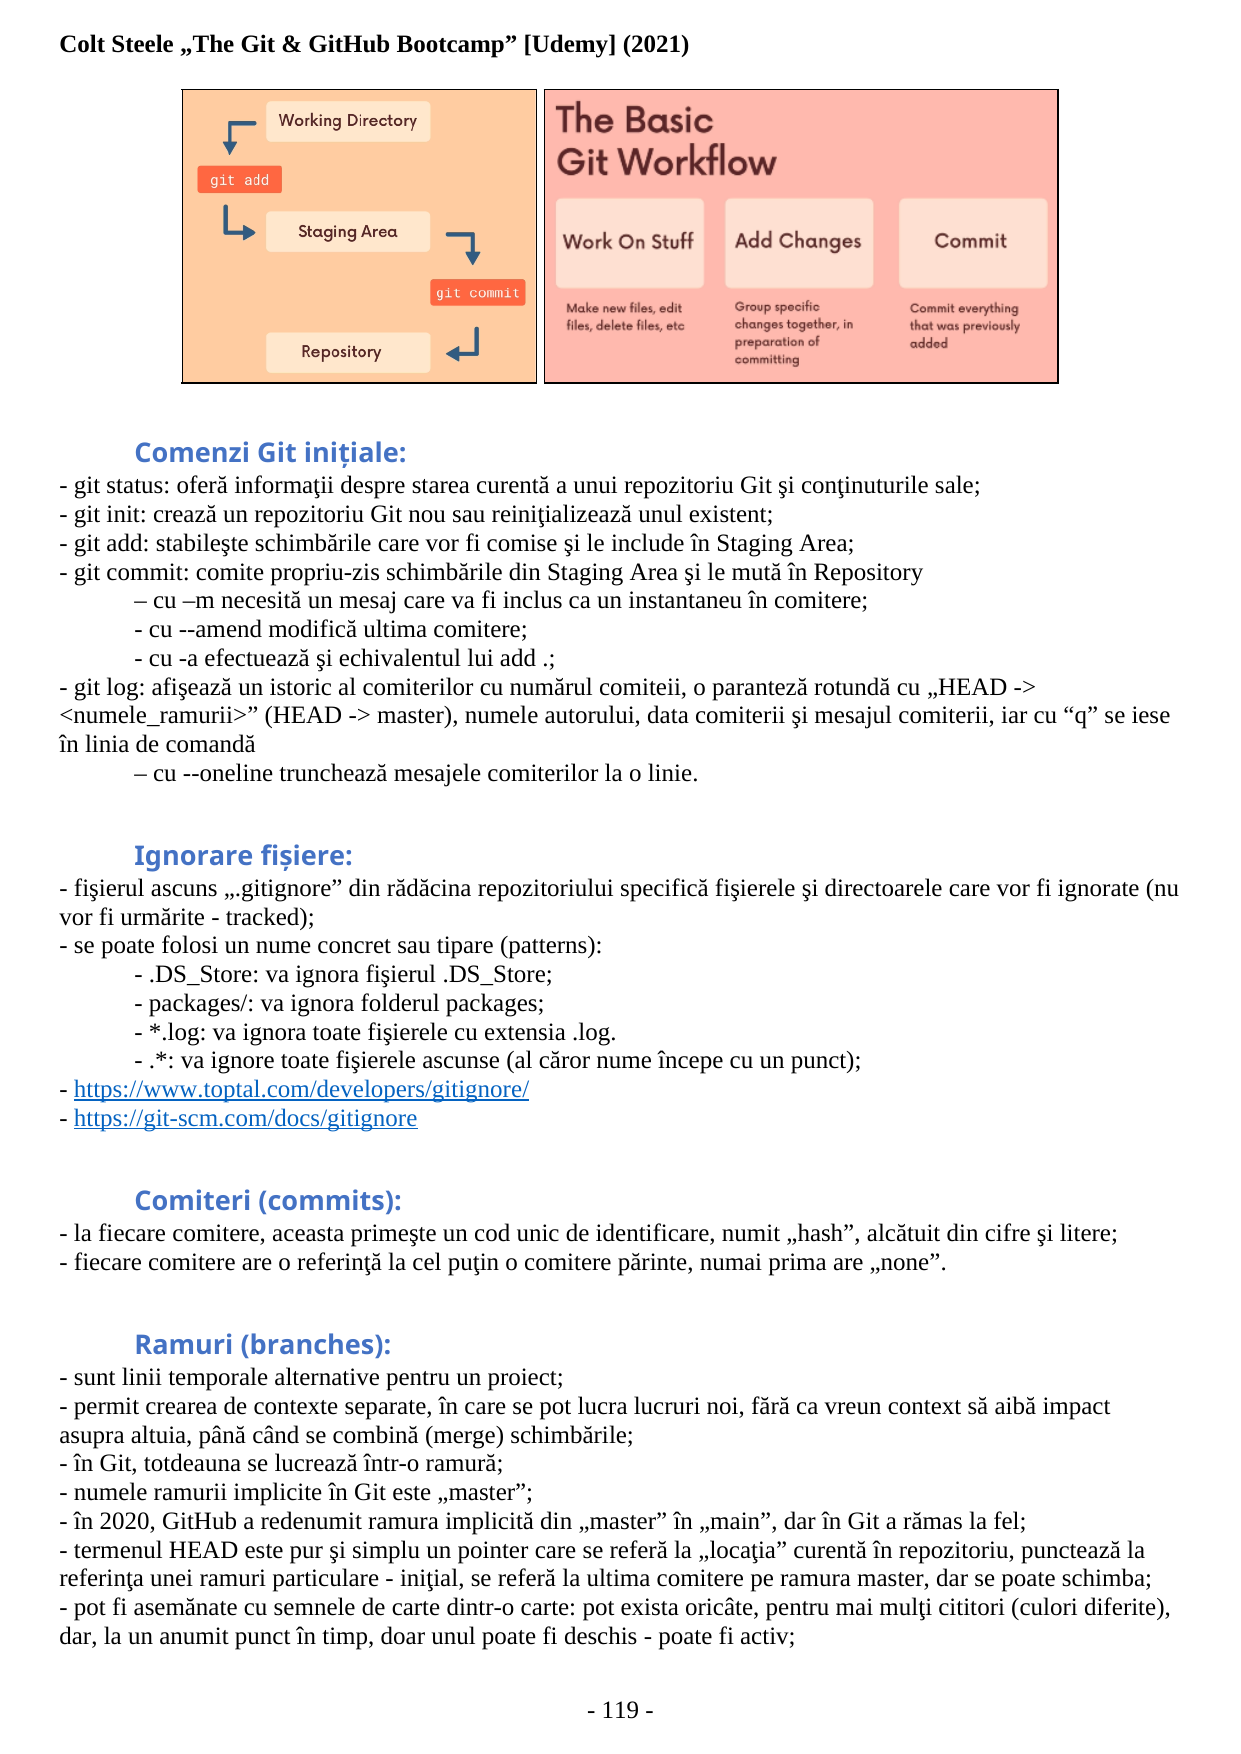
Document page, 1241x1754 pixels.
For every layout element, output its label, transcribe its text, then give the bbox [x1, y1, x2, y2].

text - *.log: va ignora toate fişierele cu extensia .log. [59, 1017, 1181, 1046]
text - la fiecare comitere, aceasta primeşte un cod unic de identificare, numit „hash”, alcătuit din cifre şi litere; [59, 1218, 1181, 1247]
text - https://www.toptal.com/developers/gitignore/ [59, 1074, 1181, 1103]
text - fişierul ascuns „.gitignore” din rădăcina repozitoriului specifică fişierele şi directoarele care vor fi ignorate (nu vor fi urmărite - tracked); [59, 873, 1181, 931]
text - permit crearea de contexte separate, în care se pot lucra lucruri noi, fără ca vreun context să aibă impact asupra altuia, până când se combină (merge) schimbările; [59, 1391, 1181, 1448]
text - pot fi asemănate cu semnele de carte dintr-o carte: pot exista oricâte, pentru mai mulţi cititori (culori diferite), dar, la un anumit punct în timp, doar unul poate fi deschis - poate fi activ; [59, 1592, 1181, 1650]
text – cu –m necesită un mesaj care va fi inclus ca un instantaneu în comitere; [59, 585, 1181, 614]
text - git log: afişează un istoric al comiterilor cu numărul comiteii, o paranteză rotundă cu „HEAD -> <numele_ramurii>” (HEAD -> master), numele autorului, data comiterii şi mesajul comiterii, iar cu “q” se iese în linia de comandă [59, 672, 1181, 758]
text – cu --oneline trunchează mesajele comiterilor la o linie. [59, 758, 1181, 787]
subtitle Ramuri (branches): [59, 1325, 1181, 1362]
text - .*: va ignore toate fişierele ascunse (al căror nume începe cu un punct); [59, 1046, 1181, 1074]
text - termenul HEAD este pur şi simplu un pointer care se referă la „locaţia” curentă în repozitoriu, punctează la referinţa unei ramuri particulare - iniţial, se referă la ultima comitere pe ramura master, dar se poate schimba; [59, 1535, 1181, 1592]
text - în 2020, GitHub a redenumit ramura implicită din „master” în „main”, dar în Git a rămas la fel; [59, 1506, 1181, 1535]
text - fiecare comitere are o referinţă la cel puţin o comitere părinte, numai prima are „none”. [59, 1247, 1181, 1276]
subtitle Comenzi Git iniţiale: [59, 433, 1181, 470]
text - se poate folosi un nume concret sau tipare (patterns): [59, 931, 1181, 959]
text - numele ramurii implicite în Git este „master”; [59, 1477, 1181, 1506]
text - cu -a efectuează şi echivalentul lui add .; [59, 643, 1181, 672]
text - https://git-scm.com/docs/gitignore [59, 1103, 1181, 1132]
text - git add: stabileşte schimbările care vor fi comise şi le include în Staging Area; [59, 528, 1181, 557]
picture [545, 90, 1057, 382]
subtitle Comiteri (commits): [59, 1181, 1181, 1218]
text - în Git, totdeauna se lucrează într-o ramură; [59, 1448, 1181, 1477]
text - git status: oferă informaţii despre starea curentă a unui repozitoriu Git şi conţinuturile sale; [59, 470, 1181, 499]
text - .DS_Store: va ignora fişierul .DS_Store; [59, 959, 1181, 988]
text - cu --amend modifică ultima comitere; [59, 614, 1181, 643]
text - git commit: comite propriu-zis schimbările din Staging Area şi le mută în Repository [59, 557, 1181, 585]
subtitle Ignorare fişiere: [59, 836, 1181, 873]
text - packages/: va ignora folderul packages; [59, 988, 1181, 1017]
text - sunt linii temporale alternative pentru un proiect; [59, 1362, 1181, 1391]
picture [183, 90, 536, 382]
text - git init: crează un repozitoriu Git nou sau reiniţializează unul existent; [59, 499, 1181, 528]
